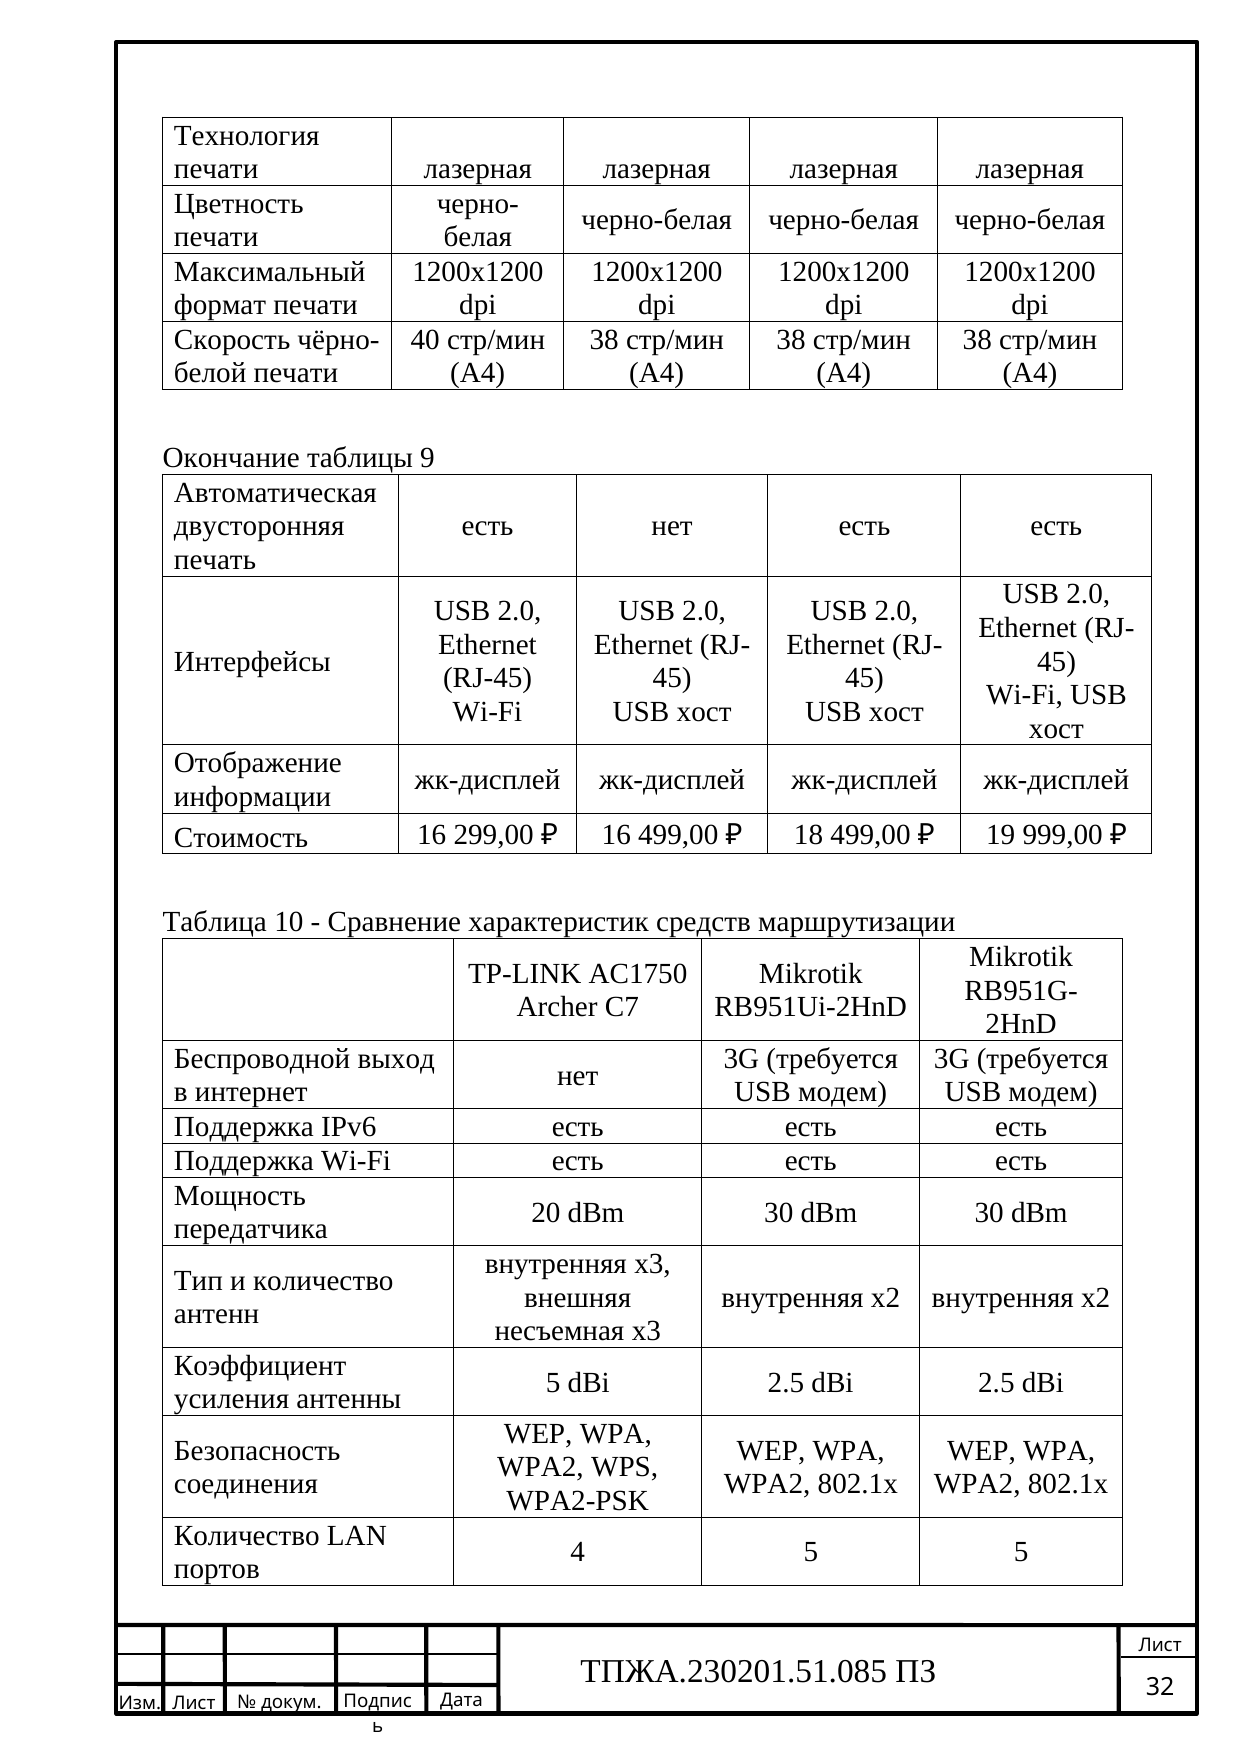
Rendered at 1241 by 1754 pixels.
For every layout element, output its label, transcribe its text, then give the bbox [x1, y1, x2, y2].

table_cell 16 299,00 ₽ [399, 814, 576, 853]
table_cell 1200x1200 dpi [564, 254, 749, 321]
table_cell Интерфейсы [163, 577, 398, 744]
table_cell Скорость чёрно-белой печати [163, 322, 391, 389]
table_cell 40 стр/мин (A4) [392, 322, 563, 389]
table_cell Мощность передатчика [163, 1178, 453, 1245]
table_cell 38 стр/мин (A4) [938, 322, 1122, 389]
table_cell 30 dBm [920, 1178, 1122, 1245]
table_cell USB 2.0, Ethernet (RJ-45) Wi-Fi, USB хост [961, 577, 1151, 744]
table_header Mikrotik RB951Ui-2HnD [702, 939, 919, 1040]
table_cell Цветность печати [163, 186, 391, 253]
table_cell 5 dBi [454, 1348, 701, 1415]
table_cell жк-дисплей [577, 745, 767, 812]
table_cell WEP, WPA, WPA2, WPS, WPA2-PSK [454, 1416, 701, 1517]
table_cell 16 499,00 ₽ [577, 814, 767, 853]
table_cell нет [454, 1041, 701, 1108]
table_cell 5 [702, 1518, 919, 1585]
table_header Mikrotik RB951G-2HnD [920, 939, 1122, 1040]
table_cell 19 999,00 ₽ [961, 814, 1151, 853]
table_cell 1200x1200 dpi [938, 254, 1122, 321]
table_cell Максимальный формат печати [163, 254, 391, 321]
table_cell 1200x1200 dpi [392, 254, 563, 321]
table_cell лазерная [564, 118, 749, 185]
table_cell черно-белая [564, 186, 749, 253]
table_cell 2.5 dBi [702, 1348, 919, 1415]
table_cell 3G (требуется USB модем) [920, 1041, 1122, 1108]
table_cell 3G (требуется USB модем) [702, 1041, 919, 1108]
table_header есть [961, 475, 1151, 576]
table_cell Беспроводной выход в интернет [163, 1041, 453, 1108]
table_cell USB 2.0, Ethernet (RJ-45) USB хост [577, 577, 767, 744]
table_cell есть [454, 1109, 701, 1142]
table_cell лазерная [938, 118, 1122, 185]
text Окончание таблицы 9 [162, 440, 1152, 474]
table_cell есть [702, 1109, 919, 1142]
table_cell 2.5 dBi [920, 1348, 1122, 1415]
table_cell Безопасность соединения [163, 1416, 453, 1517]
table_cell Поддержка Wi-Fi [163, 1144, 453, 1177]
table_cell 5 [920, 1518, 1122, 1585]
table_cell черно-белая [392, 186, 563, 253]
table_cell внутренняя x2 [920, 1246, 1122, 1347]
table_header TP-LINK AC1750 Archer C7 [454, 939, 701, 1040]
table_cell черно-белая [750, 186, 937, 253]
table_header есть [768, 475, 960, 576]
table_cell 18 499,00 ₽ [768, 814, 960, 853]
table_cell Технология печати [163, 118, 391, 185]
table_header Автоматическая двусторонняя печать [163, 475, 398, 576]
table_cell USB 2.0, Ethernet (RJ-45) USB хост [768, 577, 960, 744]
table_cell WEP, WPA, WPA2, 802.1x [920, 1416, 1122, 1517]
table_cell 30 dBm [702, 1178, 919, 1245]
table_cell USB 2.0, Ethernet (RJ-45) Wi-Fi [399, 577, 576, 744]
table_cell Стоимость [163, 814, 398, 853]
table_cell 1200x1200 dpi [750, 254, 937, 321]
table_cell Поддержка IPv6 [163, 1109, 453, 1142]
table_cell 38 стр/мин (A4) [750, 322, 937, 389]
table_cell 38 стр/мин (A4) [564, 322, 749, 389]
table_cell есть [454, 1144, 701, 1177]
table_cell черно-белая [938, 186, 1122, 253]
table_cell есть [702, 1144, 919, 1177]
table_cell Количество LAN портов [163, 1518, 453, 1585]
text Таблица 10 - Сравнение характеристик средств маршрутизации [162, 904, 1152, 938]
table_cell 20 dBm [454, 1178, 701, 1245]
table_cell лазерная [750, 118, 937, 185]
table_cell 4 [454, 1518, 701, 1585]
table_cell жк-дисплей [768, 745, 960, 812]
table_cell внутренняя x3, внешняя несъемная x3 [454, 1246, 701, 1347]
table_cell лазерная [392, 118, 563, 185]
table_cell WEP, WPA, WPA2, 802.1x [702, 1416, 919, 1517]
table_cell есть [920, 1109, 1122, 1142]
table_cell есть [920, 1144, 1122, 1177]
table_header [163, 939, 453, 1040]
table_cell Отображение информации [163, 745, 398, 812]
table_cell внутренняя x2 [702, 1246, 919, 1347]
table_header нет [577, 475, 767, 576]
table_cell жк-дисплей [961, 745, 1151, 812]
table_cell Коэффициент усиления антенны [163, 1348, 453, 1415]
table_cell жк-дисплей [399, 745, 576, 812]
table_cell Тип и количество антенн [163, 1246, 453, 1347]
table_header есть [399, 475, 576, 576]
